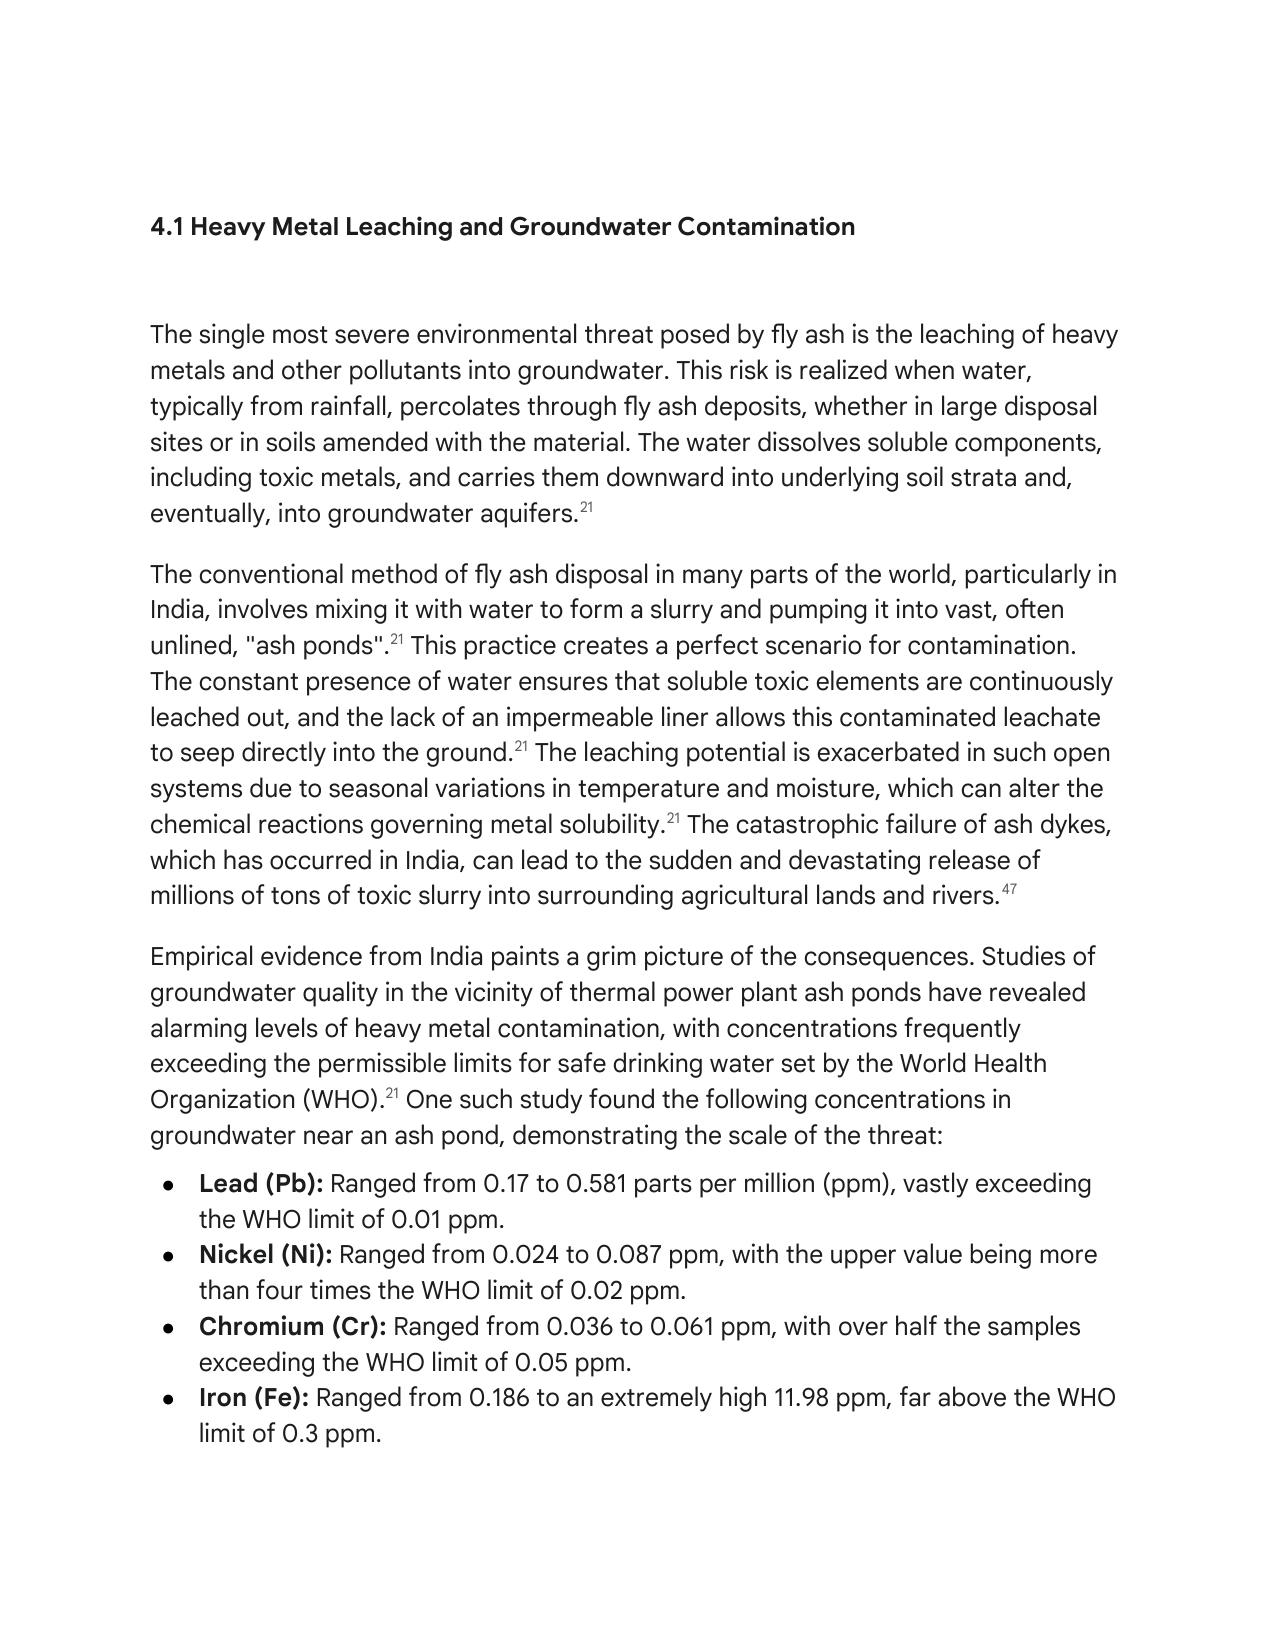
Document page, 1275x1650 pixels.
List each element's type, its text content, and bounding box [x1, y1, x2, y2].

text Empirical evidence from India paints a grim picture of the consequences. Studies of groundwater quality in the vicinity of thermal power plant ash ponds have revealed alarming levels of heavy metal contamination, with concentrations frequently exceeding the permissible limits for safe drinking water set by the World Health Organization (WHO).21 One such study found the following concentrations in groundwater near an ash pond, demonstrating the scale of the threat: [150, 941, 1125, 1151]
text The single most severe environmental threat posed by fly ash is the leaching of heavy metals and other pollutants into groundwater. This risk is realized when water, typically from rainfall, percolates through fly ash deposits, whether in large disposal sites or in soils amended with the material. The water dissolves soluble components, including toxic metals, and carries them downward into underlying soil strata and, eventually, into groundwater aquifers.21 [150, 320, 1125, 530]
list Lead (Pb): Ranged from 0.17 to 0.581 parts per million (ppm), vastly exceeding the WHO limit of 0.01 ppm. [161, 1168, 1125, 1235]
subtitle 4.1 Heavy Metal Leaching and Groundwater Contamination [150, 211, 1125, 242]
list Nickel (Ni): Ranged from 0.024 to 0.087 ppm, with the upper value being more than four times the WHO limit of 0.02 ppm. [161, 1240, 1125, 1307]
text The conventional method of fly ash disposal in many parts of the world, particularly in India, involves mixing it with water to form a slurry and pumping it into vast, often unlined, "ash ponds".21 This practice creates a perfect scenario for contamination. The constant presence of water ensures that soluble toxic elements are continuously leached out, and the lack of an impermeable liner allows this contaminated leachate to seep directly into the ground.21 The leaching potential is exacerbated in such open systems due to seasonal variations in temperature and moisture, which can alter the chemical reactions governing metal solubility.21 The catastrophic failure of ash dykes, which has occurred in India, can lead to the sudden and devastating release of millions of tons of toxic slurry into surrounding agricultural lands and rivers.47 [150, 559, 1125, 912]
list Iron (Fe): Ranged from 0.186 to an extremely high 11.98 ppm, far above the WHO limit of 0.3 ppm. [161, 1383, 1125, 1450]
list Chromium (Cr): Ranged from 0.036 to 0.061 ppm, with over half the samples exceeding the WHO limit of 0.05 ppm. [161, 1311, 1125, 1378]
